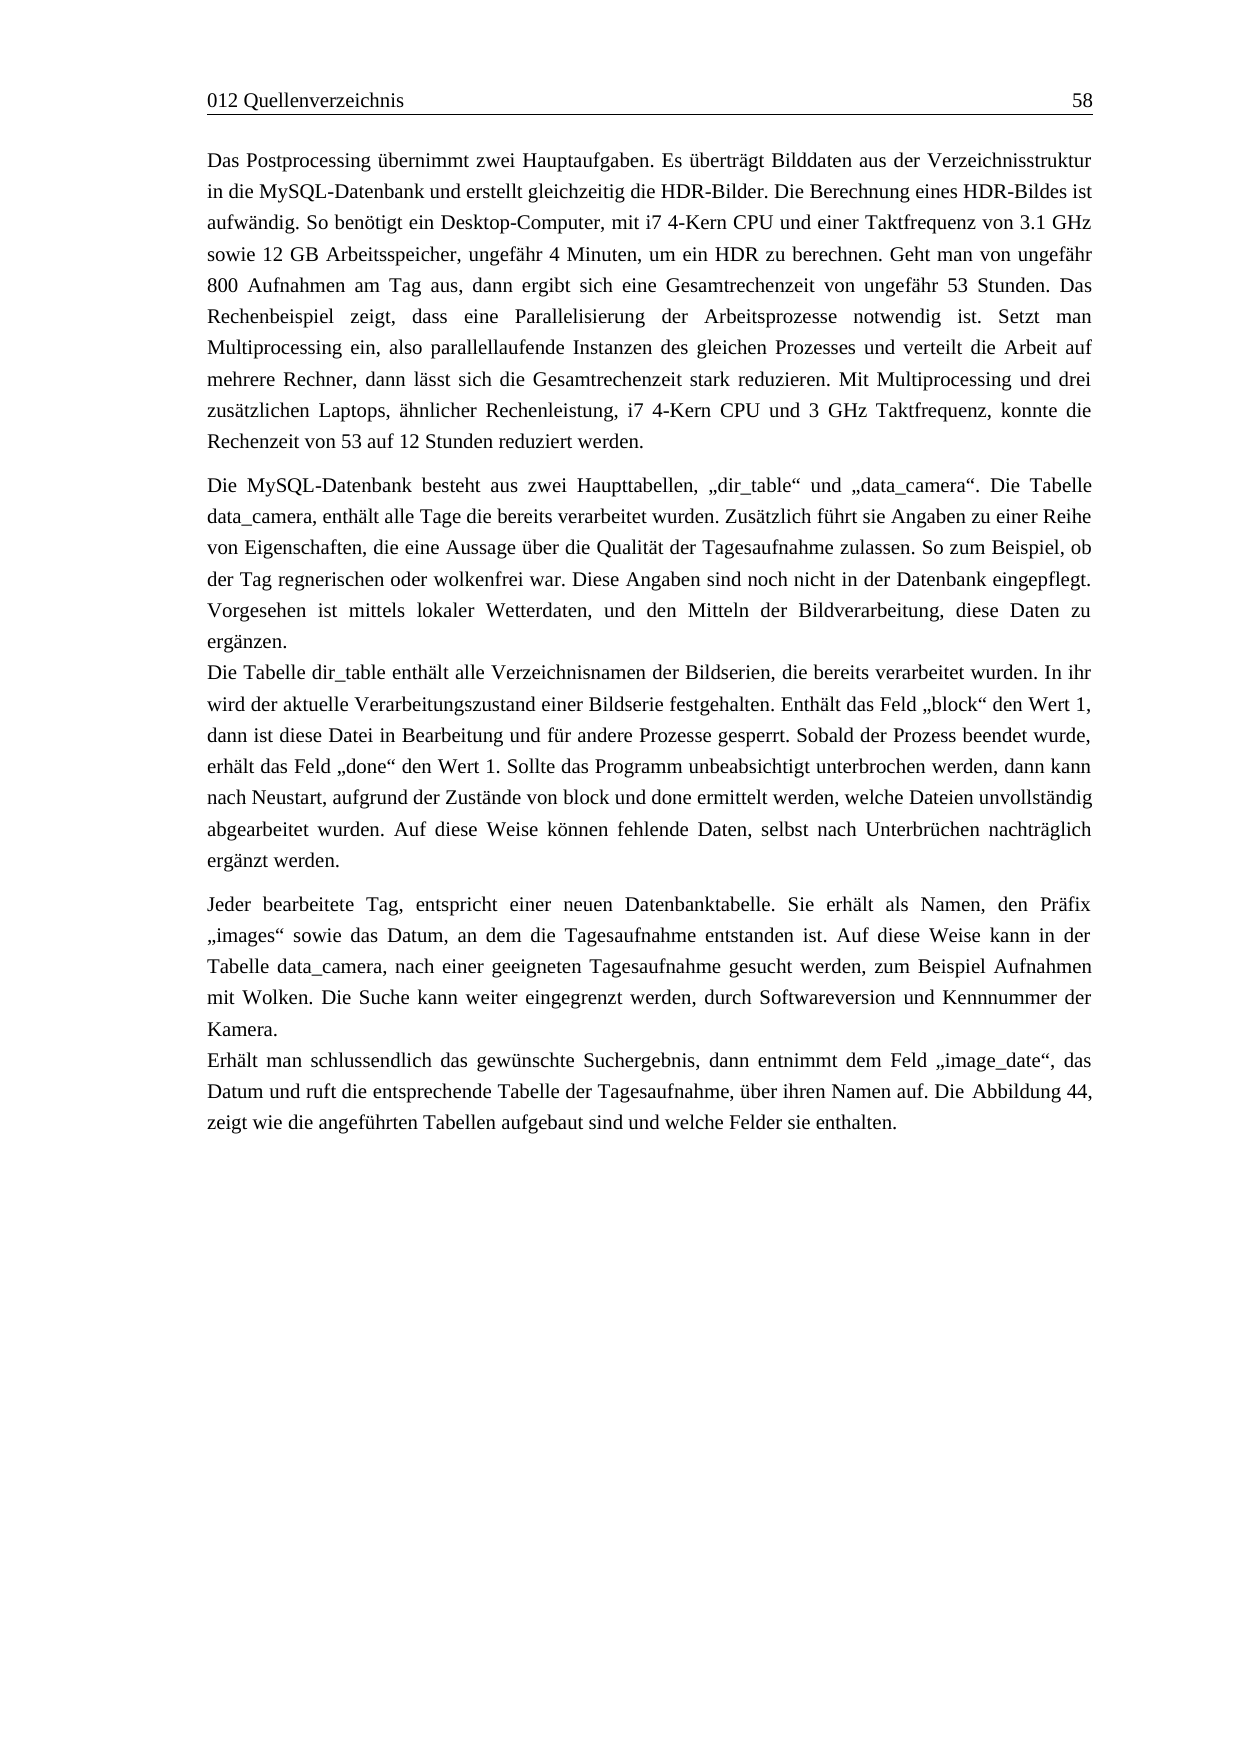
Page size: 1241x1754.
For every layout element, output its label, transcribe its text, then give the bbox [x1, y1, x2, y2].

text Erhält man schlussendlich das gewünschte Suchergebnis, dann entnimmt dem Feld „image_date“, das Datum und ruft die entsprechende Tabelle der Tagesaufnahme, über ihren Namen auf. Die Abbildung 42, zeigt wie die angeführten Tabellen aufgebaut sind und welche Felder sie enthalten. [207, 1048, 1093, 1134]
text Die MySQL-Datenbank besteht aus zwei Haupttabellen, „dir_table“ und „data_camera“. Die Tabelle data_camera, enthält alle Tage die bereits verarbeitet wurden. Zusätzlich führt sie Angaben zu einer Reihe von Eigenschaften, die eine Aussage über die Qualität der Tagesaufnahme zulassen. So zum Beispiel, ob der Tag regnerischen oder wolkenfrei war. Diese Angaben sind noch nicht in der Datenbank eingepflegt. Vorgesehen ist mittels lokaler Wetterdaten, und den Mitteln der Bildverarbeitung, diese Daten zu ergänzen. Die Tabelle dir_table enthält alle Verzeichnisnamen der Bildserien, die bereits verarbeitet wurden. In ihr wird der aktuelle Verarbeitungszustand einer Bildserie festgehalten. Enthält das Feld „block“ den Wert 1, dann ist diese Datei in Bearbeitung und für andere Prozesse gesperrt. Sobald der Prozess beendet wurde, erhält das Feld „done“ den Wert 1. Sollte das Programm unbeabsichtigt unterbrochen werden, dann kann nach Neustart, aufgrund der Zustände von block und done ermittelt werden, welche Dateien unvollständig abgearbeitet wurden. Auf diese Weise können fehlende Daten, selbst nach Unterbrüchen nachträglich ergänzt werden. [207, 473, 1093, 872]
text Das Postprocessing übernimmt zwei Hauptaufgaben. Es überträgt Bilddaten aus der Verzeichnisstruktur in die MySQL-Datenbank und erstellt gleichzeitig die HDR-Bilder. Die Berechnung eines HDR-Bildes ist aufwändig. So benötigt ein Desktop-Computer, mit i7 4-Kern CPU und einer Taktfrequenz von 3.1 GHz sowie 12 GB Arbeitsspeicher, ungefähr 4 Minuten, um ein HDR zu berechnen. Geht man von ungefähr 800 Aufnahmen am Tag aus, dann ergibt sich eine Gesamtrechenzeit von ungefähr 53 Stunden. Das Rechenbeispiel zeigt, dass eine Parallelisierung der Arbeitsprozesse notwendig ist. Setzt man Multiprocessing ein, also parallellaufende Instanzen des gleichen Prozesses und verteilt die Arbeit auf mehrere Rechner, dann lässt sich die Gesamtrechenzeit stark reduzieren. Mit Multiprocessing und drei zusätzlichen Laptops, ähnlicher Rechenleistung, i7 4-Kern CPU und 3 GHz Taktfrequenz, konnte die Rechenzeit von 53 auf 12 Stunden reduziert werden. [207, 148, 1093, 453]
text Jeder bearbeitete Tag, entspricht einer neuen Datenbanktabelle. Sie erhält als Namen, den Präfix „images“ sowie das Datum, an dem die Tagesaufnahme entstanden ist. Auf diese Weise kann in der Tabelle data_camera, nach einer geeigneten Tagesaufnahme gesucht werden, zum Beispiel Aufnahmen mit Wolken. Die Suche kann weiter eingegrenzt werden, durch Softwareversion und Kennnummer der Kamera. [207, 891, 1093, 1041]
